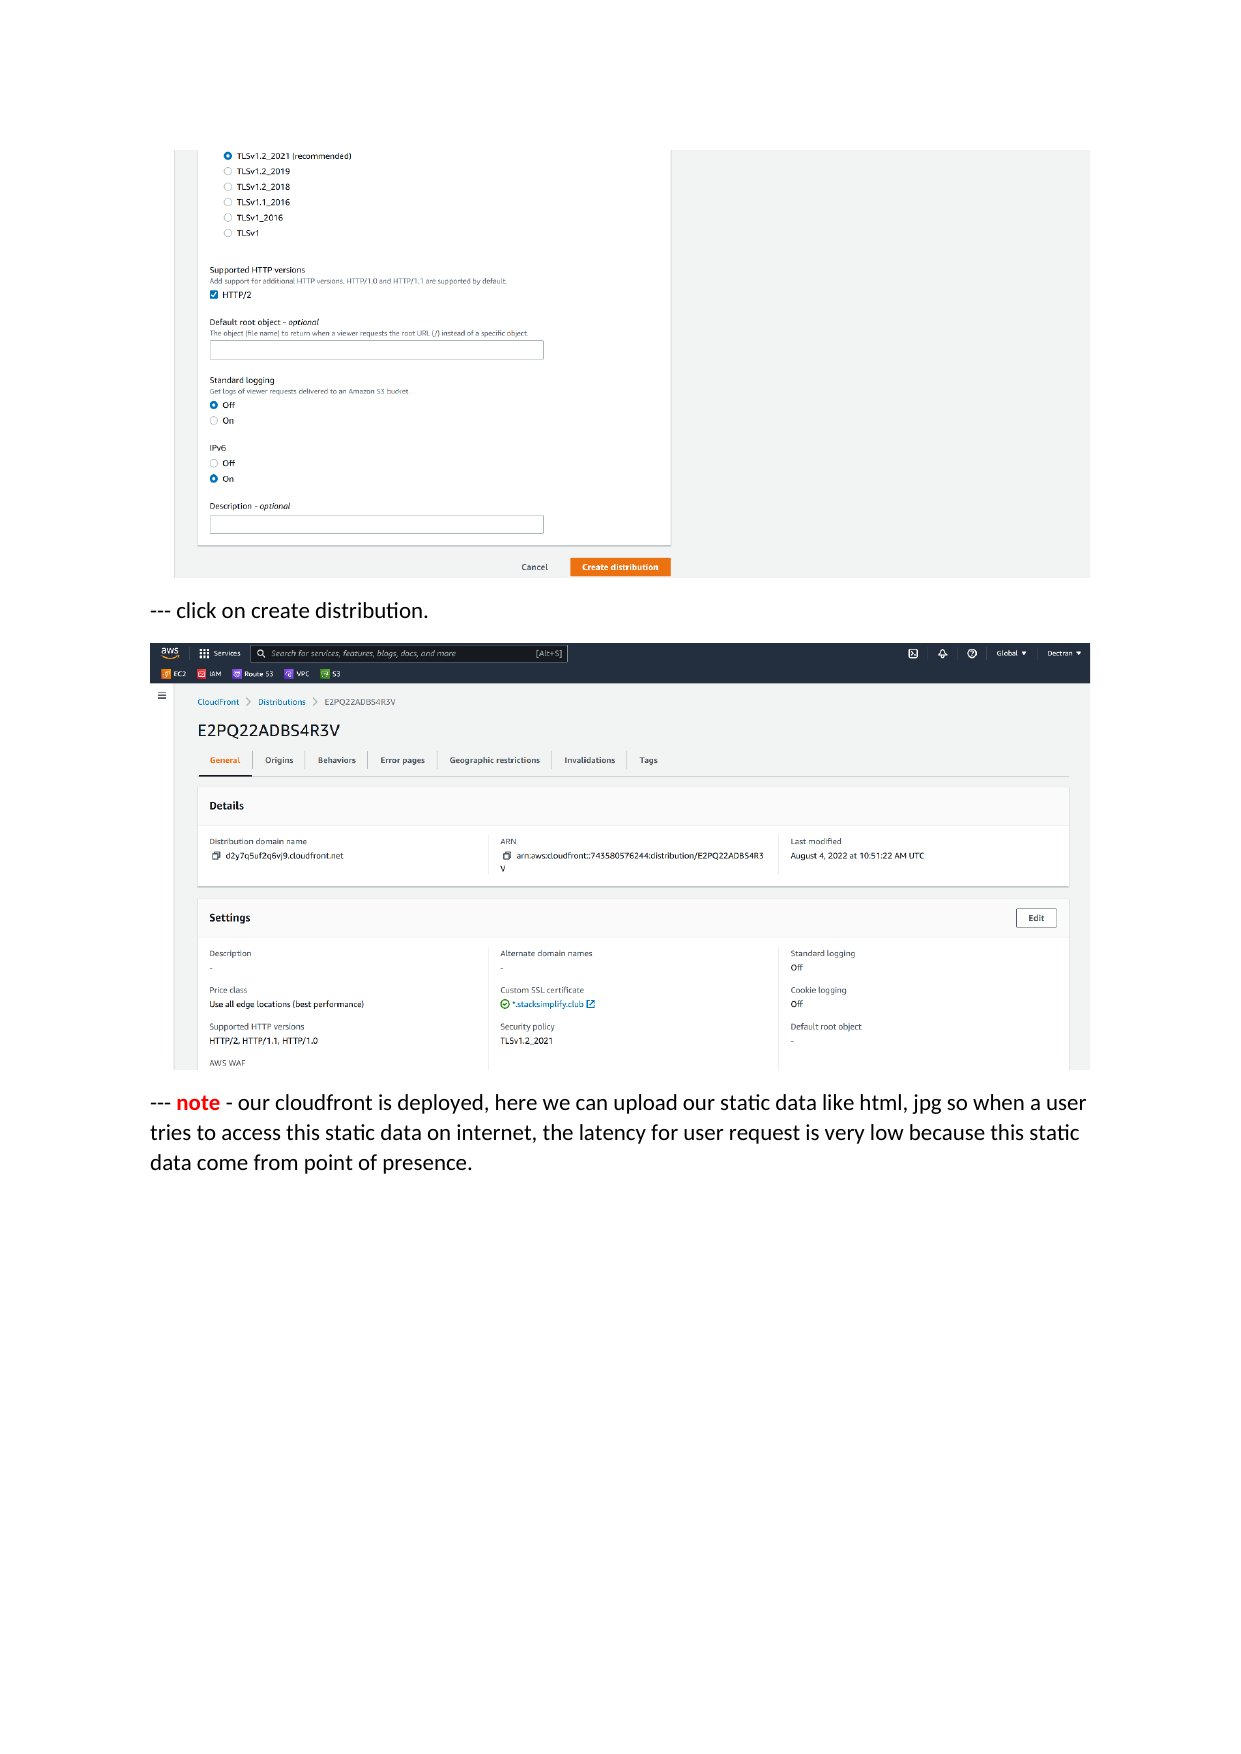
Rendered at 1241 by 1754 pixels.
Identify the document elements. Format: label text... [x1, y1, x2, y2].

picture [150, 643, 1091, 1070]
text --- click on create distribution. [150, 596, 1090, 624]
text --- note - our cloudfront is deployed, here we can upload our static data like html, jpg so when a user tries to access this static data on internet, the latency for user request is very low because this static data come from point of presence. [150, 1088, 1090, 1176]
picture [150, 150, 1091, 578]
